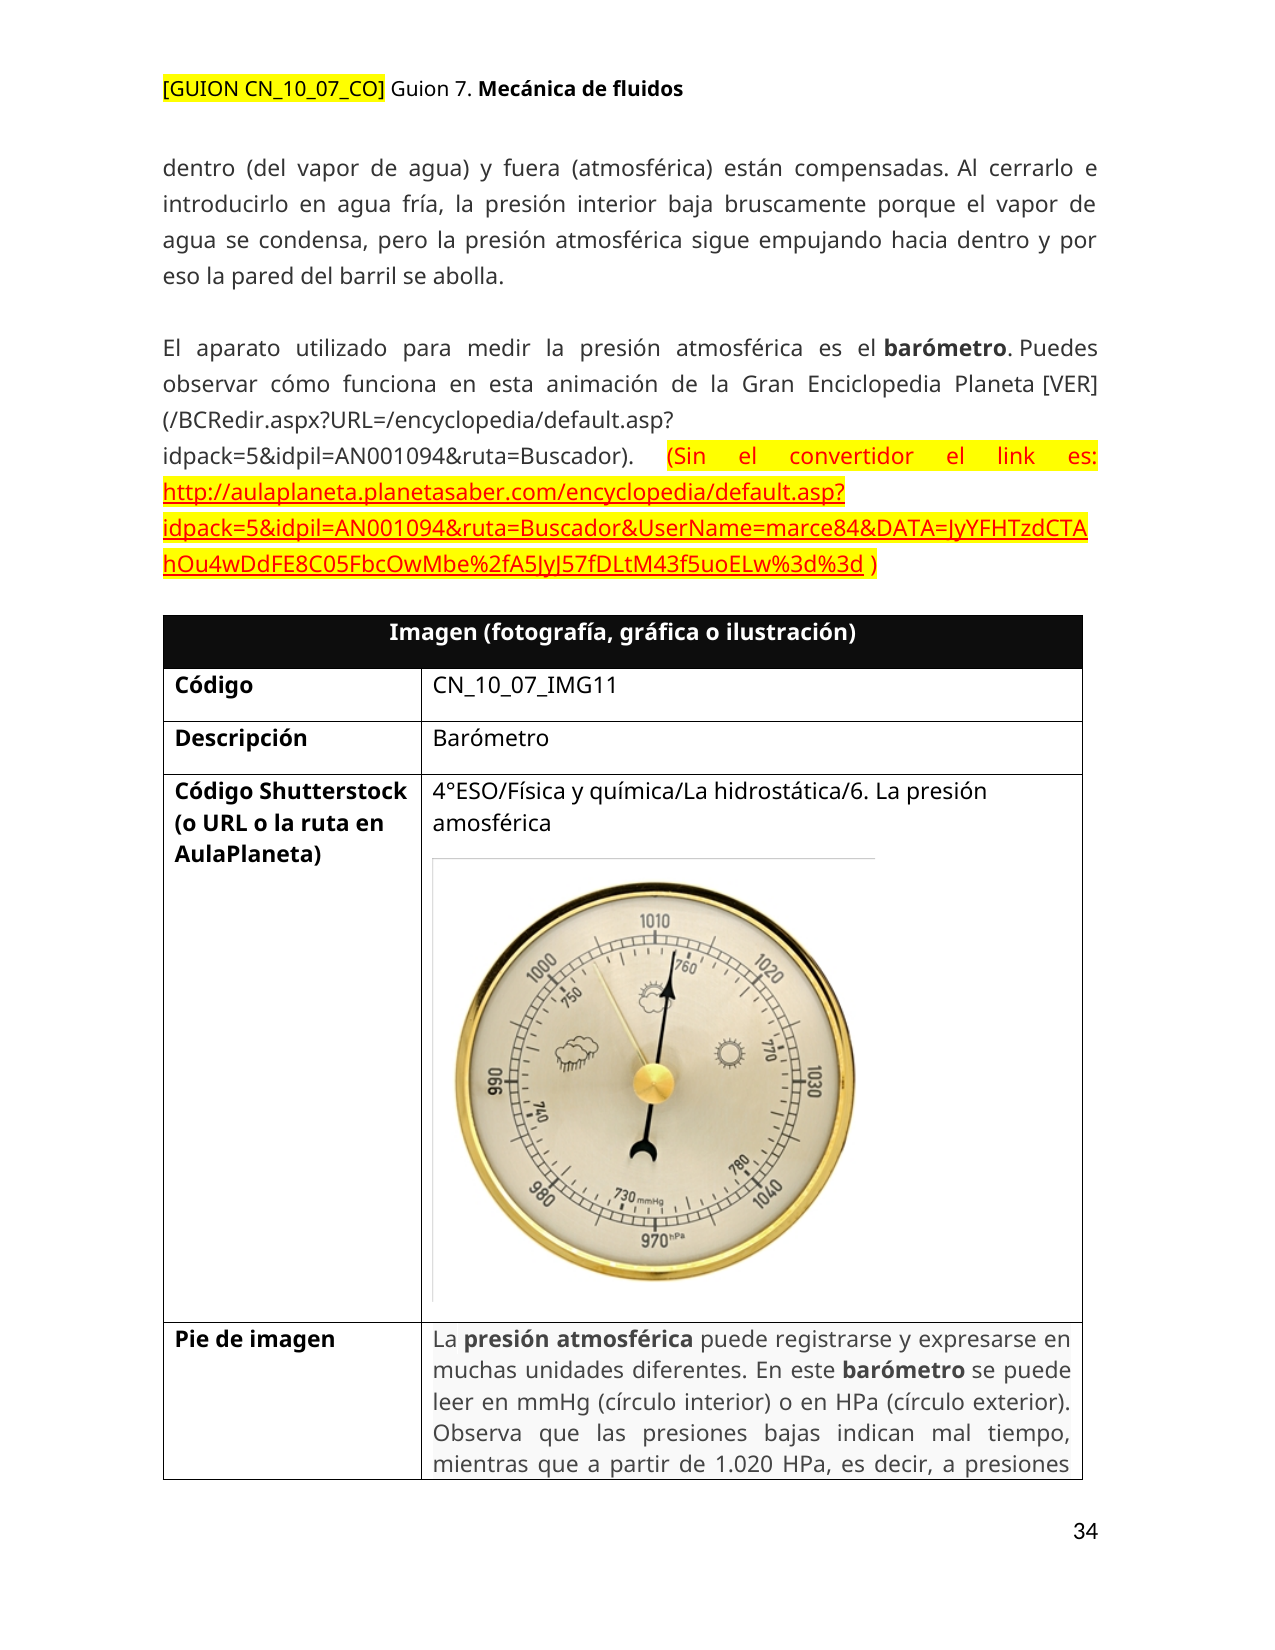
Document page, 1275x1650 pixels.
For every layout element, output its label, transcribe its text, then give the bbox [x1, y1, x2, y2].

table_cell Código [164, 669, 421, 721]
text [162, 148, 1098, 291]
table_cell CN_10_07_IMG11 [422, 669, 1082, 721]
table_cell Descripción [164, 722, 421, 774]
text El aparato utilizado para medir la presión atmosférica es el barómetro. Puedes observar cómo funciona en esta animación de la Gran Enciclopedia Planeta [VER] (/BCRedir.aspx?URL=/encyclopedia/default.asp?idpack=5&idpil=AN001094&ruta=Buscador). (Sin el convertidor el link es: http://aulaplaneta.planetasaber.com/encyclopedia/default.asp?idpack=5&idpil=AN001094&ruta=Buscador&UserName=marce84&DATA=JyYFHTzdCTAhOu4wDdFE8C05FbcOwMbe%2fA5JyJ57fDLtM43f5uoELw%3d%3d ) [162, 327, 1098, 579]
table_cell Barómetro [422, 722, 1082, 774]
table_header Imagen (fotografía, gráfica o ilustración) [164, 616, 1082, 668]
table_cell 4°ESO/Física y química/La hidrostática/6. La presión amosférica [422, 775, 1082, 1322]
table_cell Pie de imagen [164, 1323, 421, 1479]
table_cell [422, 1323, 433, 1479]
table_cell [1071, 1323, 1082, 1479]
picture [432, 858, 876, 1302]
table_cell Código Shutterstock (o URL o la ruta en AulaPlaneta) [164, 775, 421, 1322]
